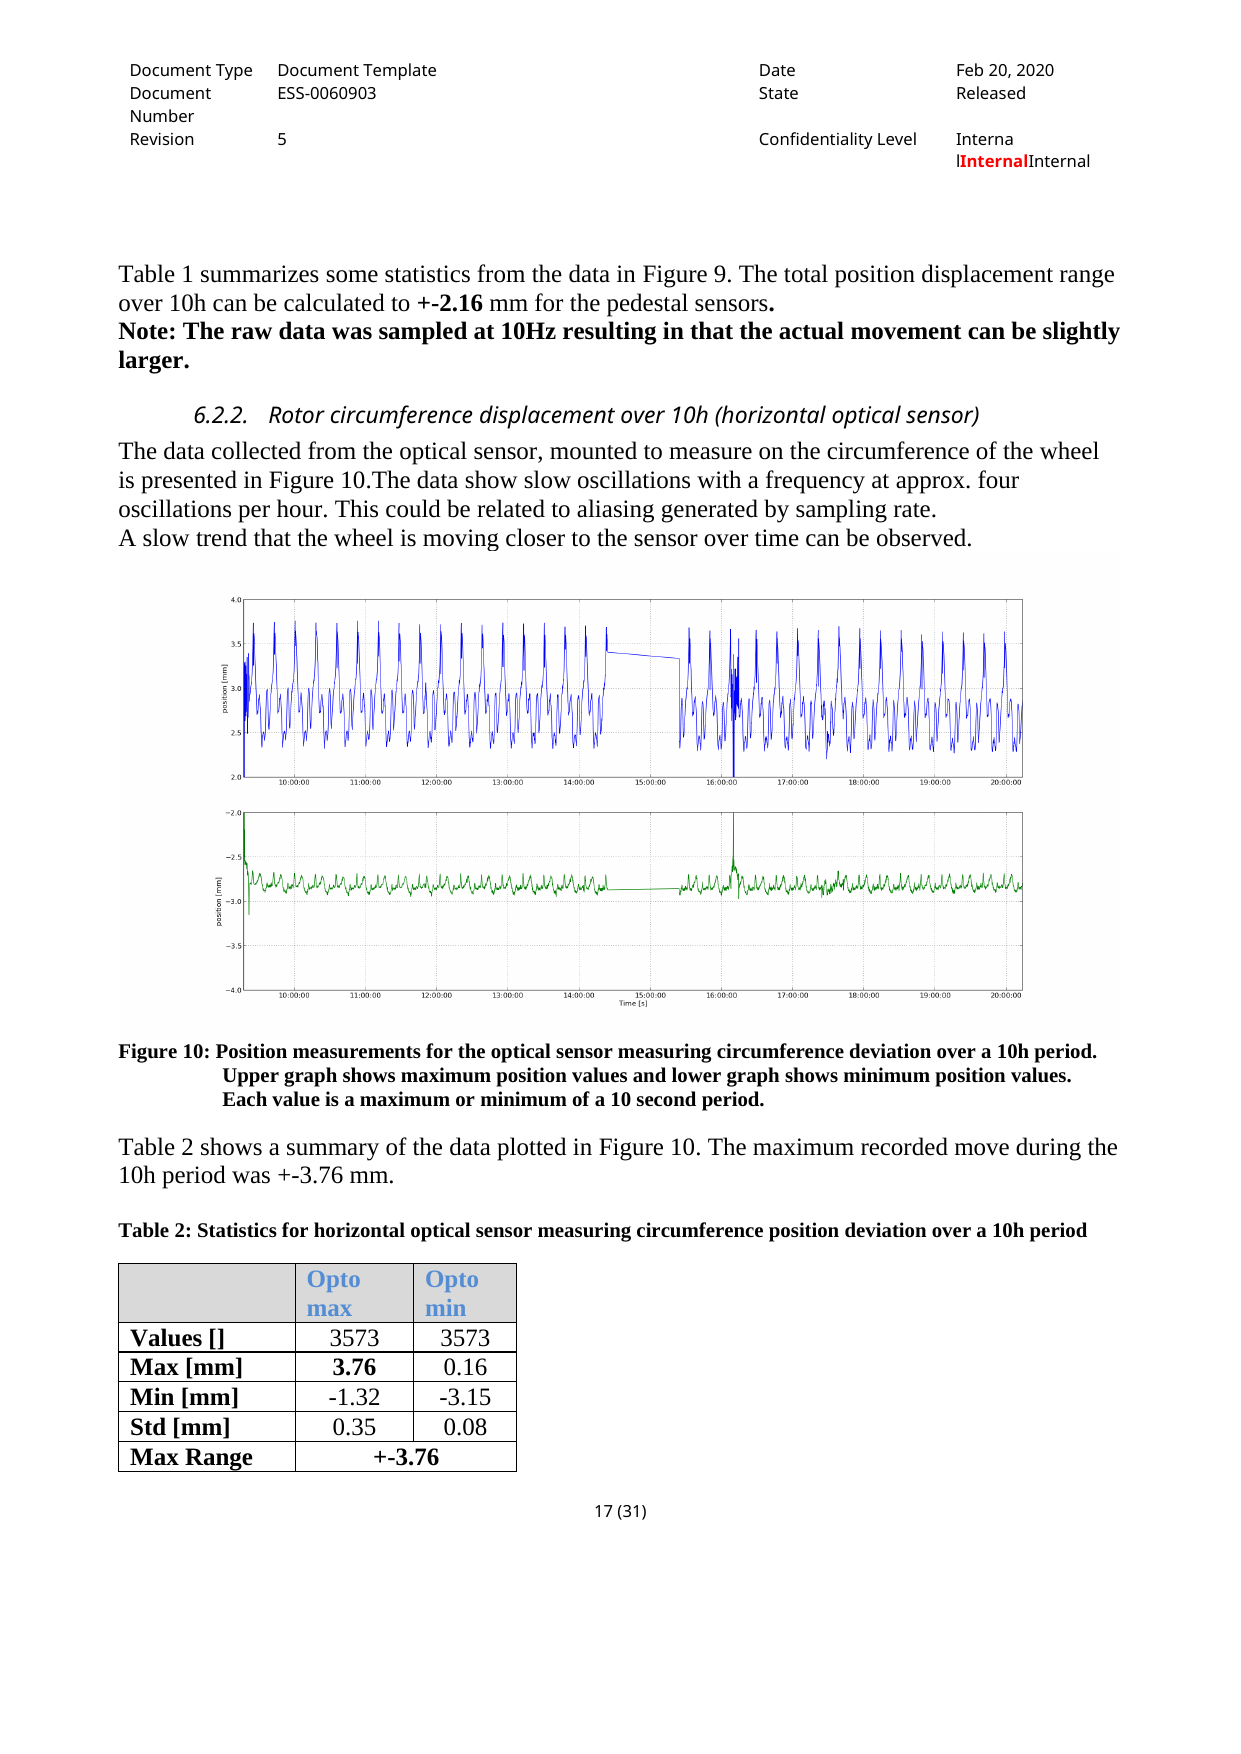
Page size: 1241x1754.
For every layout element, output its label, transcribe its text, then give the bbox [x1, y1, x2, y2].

table_cell Min [mm] [119, 1382, 295, 1411]
text A slow trend that the wheel is moving closer to the sensor over time can be observed. [118, 523, 1122, 551]
text The data collected from the optical sensor, mounted to measure on the circumference of the wheel is presented in Figure 13.The data show slow oscillations with a frequency at approx. four oscillations per hour. This could be related to aliasing generated by sampling rate. [118, 436, 1122, 523]
table_cell 0.16 [414, 1353, 516, 1381]
picture [118, 551, 1123, 1039]
table_cell 3573 [296, 1323, 413, 1351]
table_cell -1.32 [296, 1382, 413, 1411]
table_cell Values [] [119, 1323, 295, 1351]
text Figure 10: Position measurements for the optical sensor measuring circumference deviation over a 10h period. Upper graph shows maximum position values and lower graph shows minimum position values. Each value is a maximum or minimum of a 10 second period. [118, 1039, 1122, 1111]
table_cell Std [mm] [119, 1412, 295, 1441]
table_cell +-3.76 [296, 1442, 516, 1471]
table_cell 3.76 [296, 1353, 413, 1381]
text Note: The raw data was sampled at 10Hz resulting in that the actual movement can be slightly larger. [118, 316, 1122, 374]
text Table 2 shows a summary of the data plotted in Figure 10. The maximum recorded move during the 10h period was +-3.76 mm. [118, 1132, 1122, 1189]
text Table 1 summarizes some statistics from the data in Figure 11. The total position displacement range over 10h can be calculated to +-2.16 mm for the pedestal sensors. [118, 259, 1122, 316]
text Table 2: Statistics for horizontal optical sensor measuring circumference position deviation over a 10h period [118, 1218, 1122, 1242]
table_header Opto min [414, 1264, 516, 1322]
table_cell 0.35 [296, 1412, 413, 1441]
table_cell Max Range [mm] [119, 1442, 295, 1471]
subtitle Rotor circumference displacement over 10h (horizontal optical sensor) [193, 399, 1122, 430]
table_header [119, 1264, 295, 1322]
table_cell 3573 [414, 1323, 516, 1351]
table_cell -3.15 [414, 1382, 516, 1411]
table_header Opto max [296, 1264, 413, 1322]
table_cell Max [mm] [119, 1353, 295, 1381]
table_cell 0.08 [414, 1412, 516, 1441]
